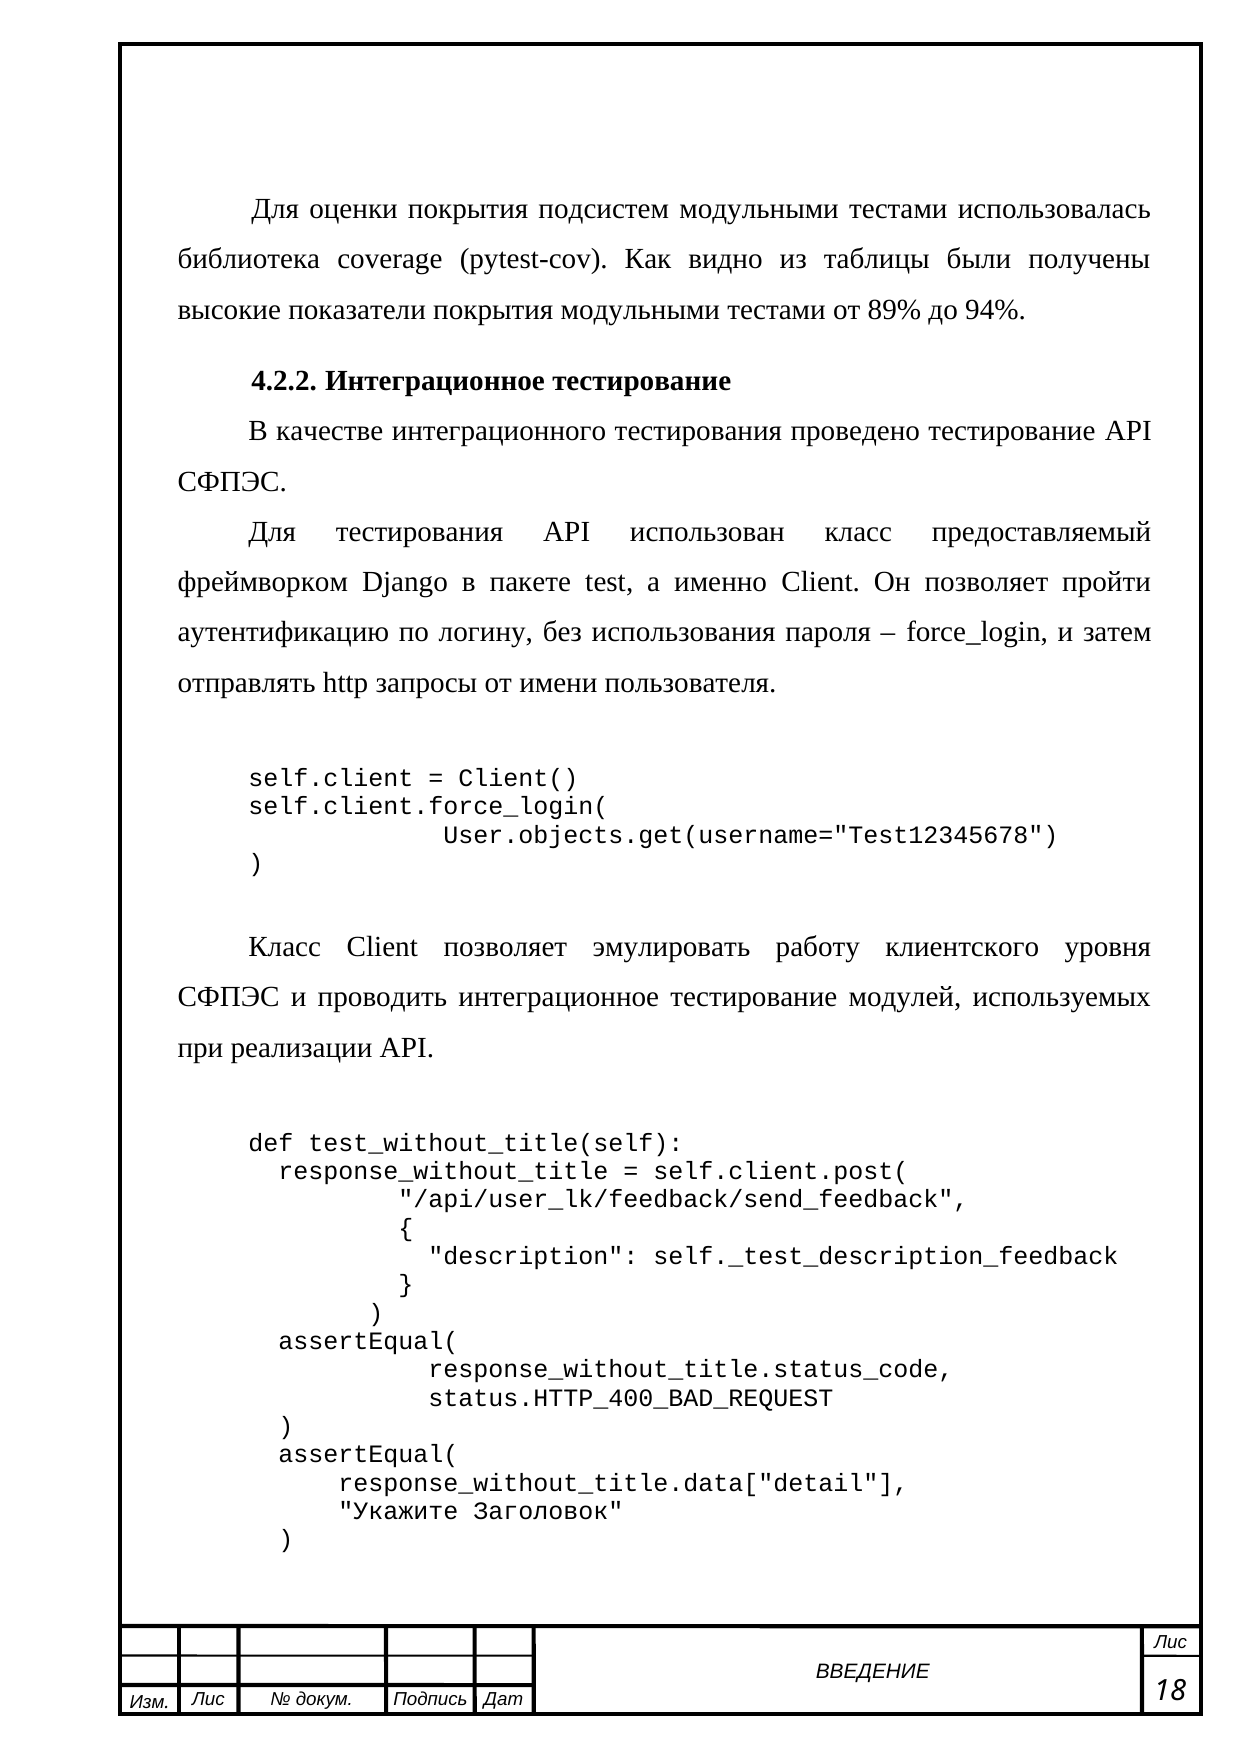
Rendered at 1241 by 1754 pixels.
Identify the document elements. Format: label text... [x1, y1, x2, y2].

text status.HTTP_400_BAD_REQUEST [177, 1385, 1152, 1414]
text self.client = Client() [177, 766, 1152, 794]
text assertEqual( [177, 1329, 1152, 1357]
text response_without_title = self.client.post( [177, 1159, 1152, 1187]
text self.client.force_login( [177, 794, 1152, 822]
text "Укажите Заголовок" [248, 1499, 1152, 1527]
text Класс Client позволяет эмулировать работу клиентского уровня СФПЭС и проводить интеграционное тестирование модулей, используемых при реализации API. [177, 929, 1152, 1063]
text response_without_title.data["detail"], [248, 1470, 1152, 1499]
text В качестве интеграционного тестирования проведено тестирование API СФПЭС. [177, 413, 1152, 497]
subtitle Интеграционное тестирование [177, 363, 1152, 397]
text Для оценки покрытия подсистем модульными тестами использовалась библиотека coverage (pytest-cov). Как видно из таблицы были получены высокие показатели покрытия модульными тестами от 89% до 94%. [177, 191, 1152, 325]
text ) [177, 1300, 1152, 1329]
text Для тестирования API использован класс предоставляемый фреймворком Django в пакете test, а именно Client. Он позволяет пройти аутентификацию по логину, без использования пароля – force_login, и затем отправлять http запросы от имени пользователя. [177, 514, 1152, 698]
text ) [177, 851, 1152, 879]
text User.objects.get(username="Test12345678") [177, 822, 1152, 851]
text "description": self._test_description_feedback [177, 1244, 1152, 1272]
text ) [248, 1414, 1152, 1442]
text ) [248, 1527, 1152, 1555]
text } [177, 1272, 1152, 1300]
text assertEqual( [248, 1442, 1152, 1470]
text response_without_title.status_code, [177, 1357, 1152, 1385]
text "/api/user_lk/feedback/send_feedback", [177, 1187, 1152, 1215]
text def test_without_title(self): [177, 1130, 1152, 1159]
text { [177, 1215, 1152, 1244]
